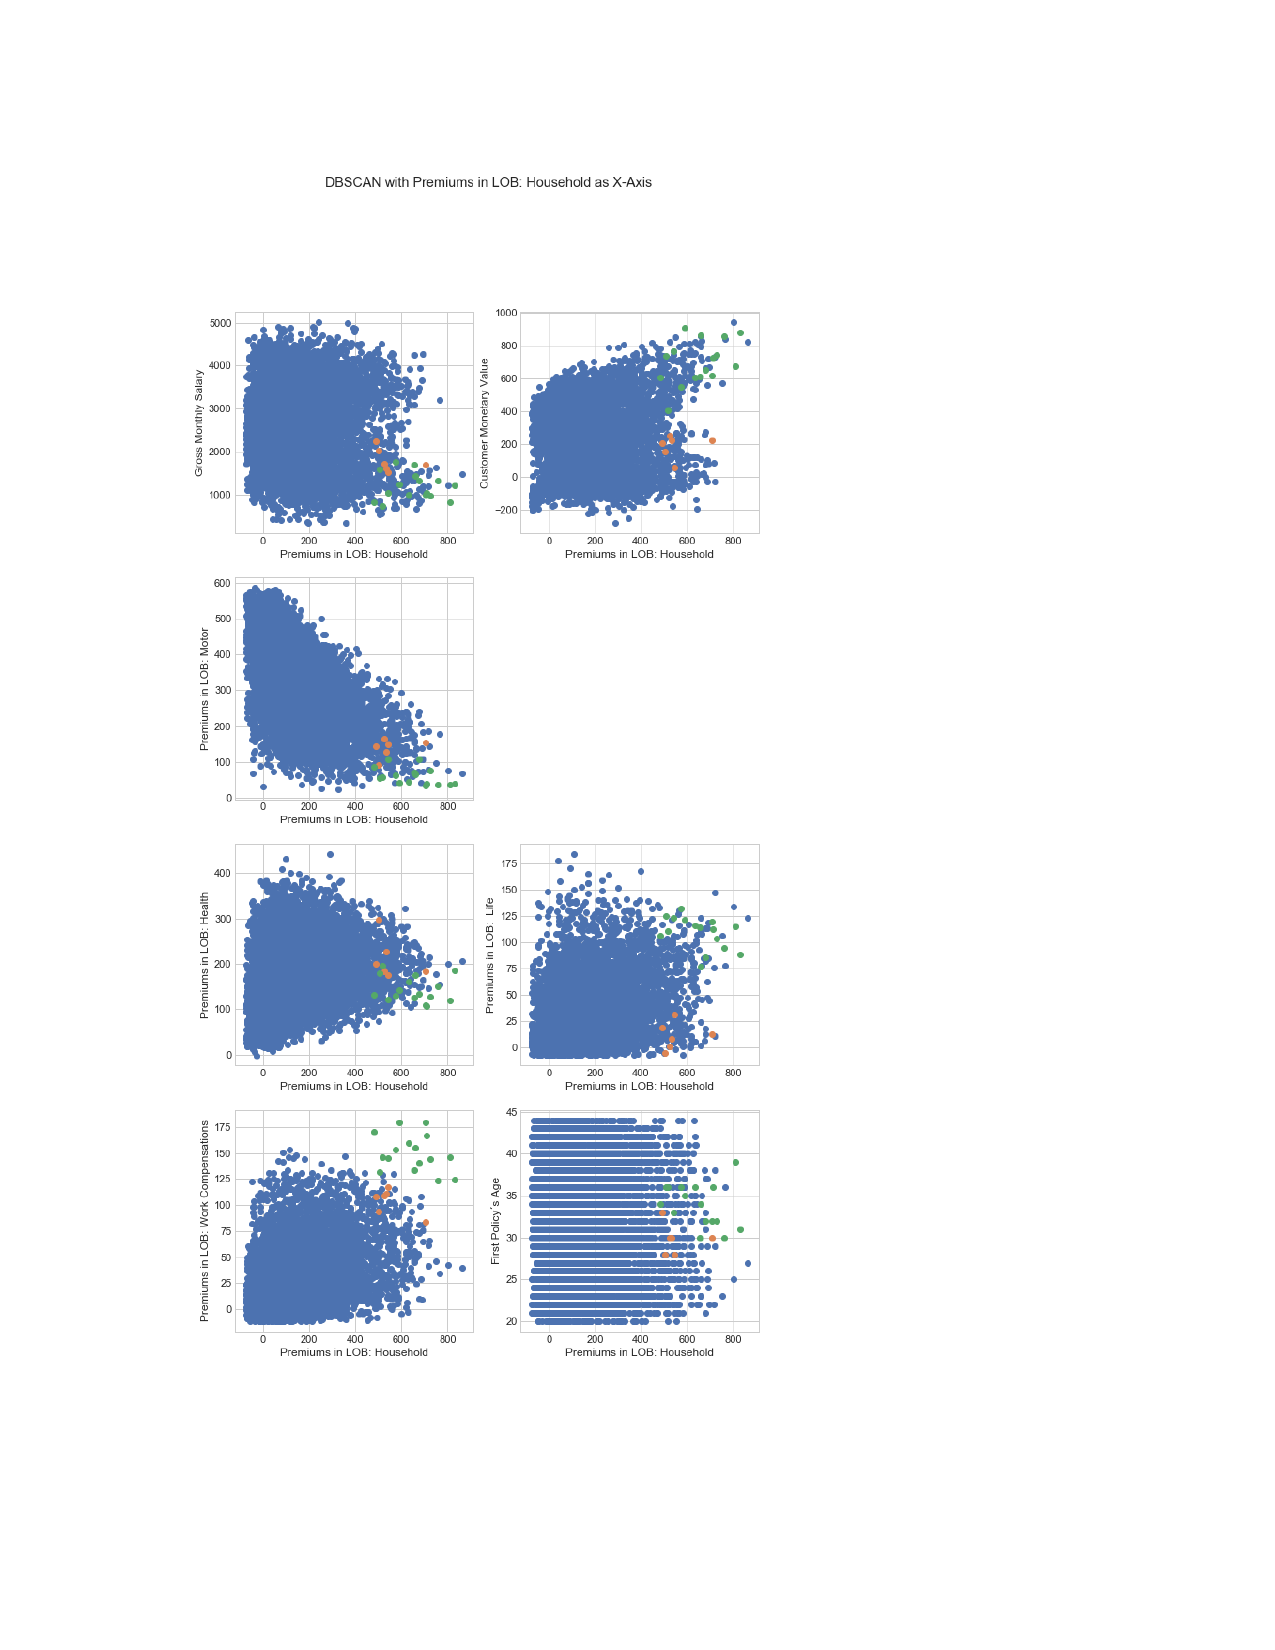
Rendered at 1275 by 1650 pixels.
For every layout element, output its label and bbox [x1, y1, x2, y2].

picture [150, 150, 826, 1500]
